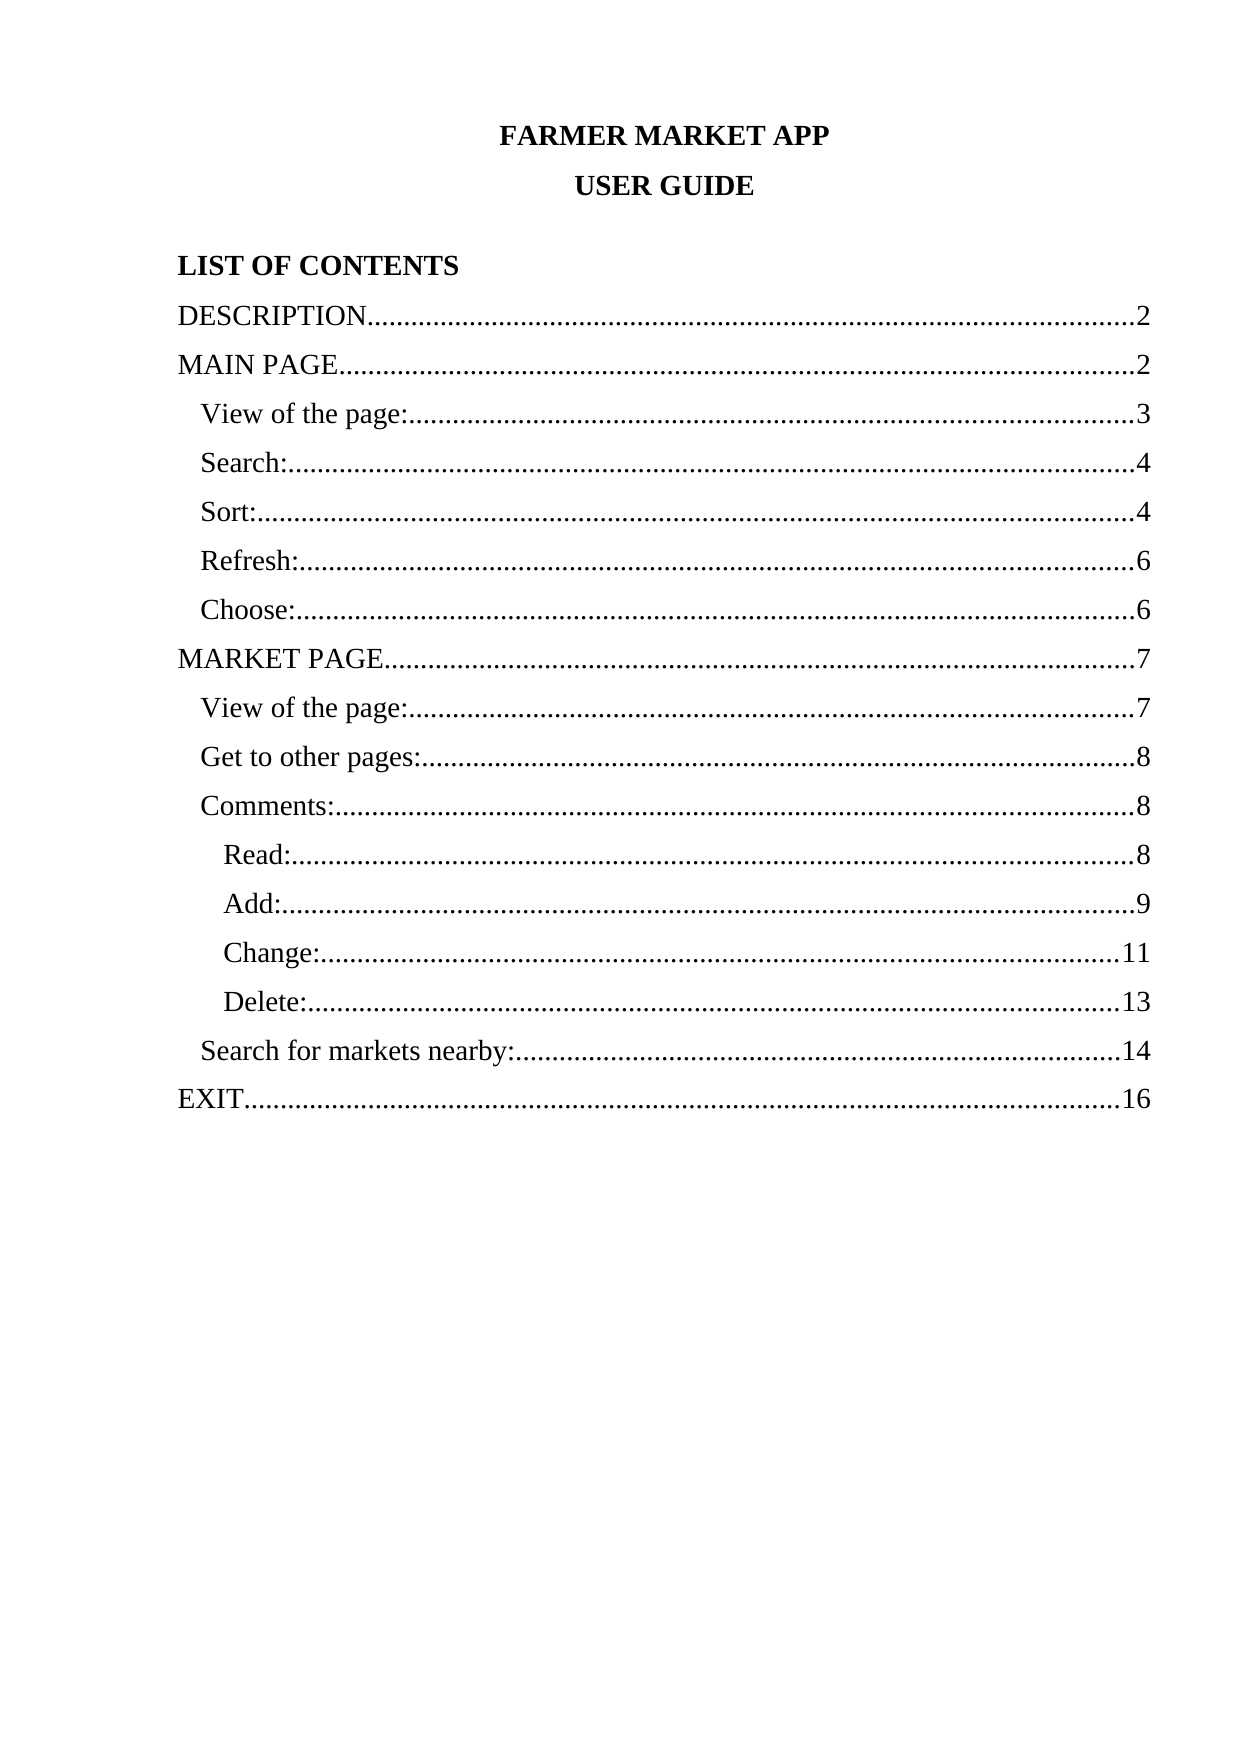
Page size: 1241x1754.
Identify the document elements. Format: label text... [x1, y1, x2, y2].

text USER GUIDE [177, 168, 1152, 202]
text FARMER MARKET APP [177, 118, 1152, 152]
